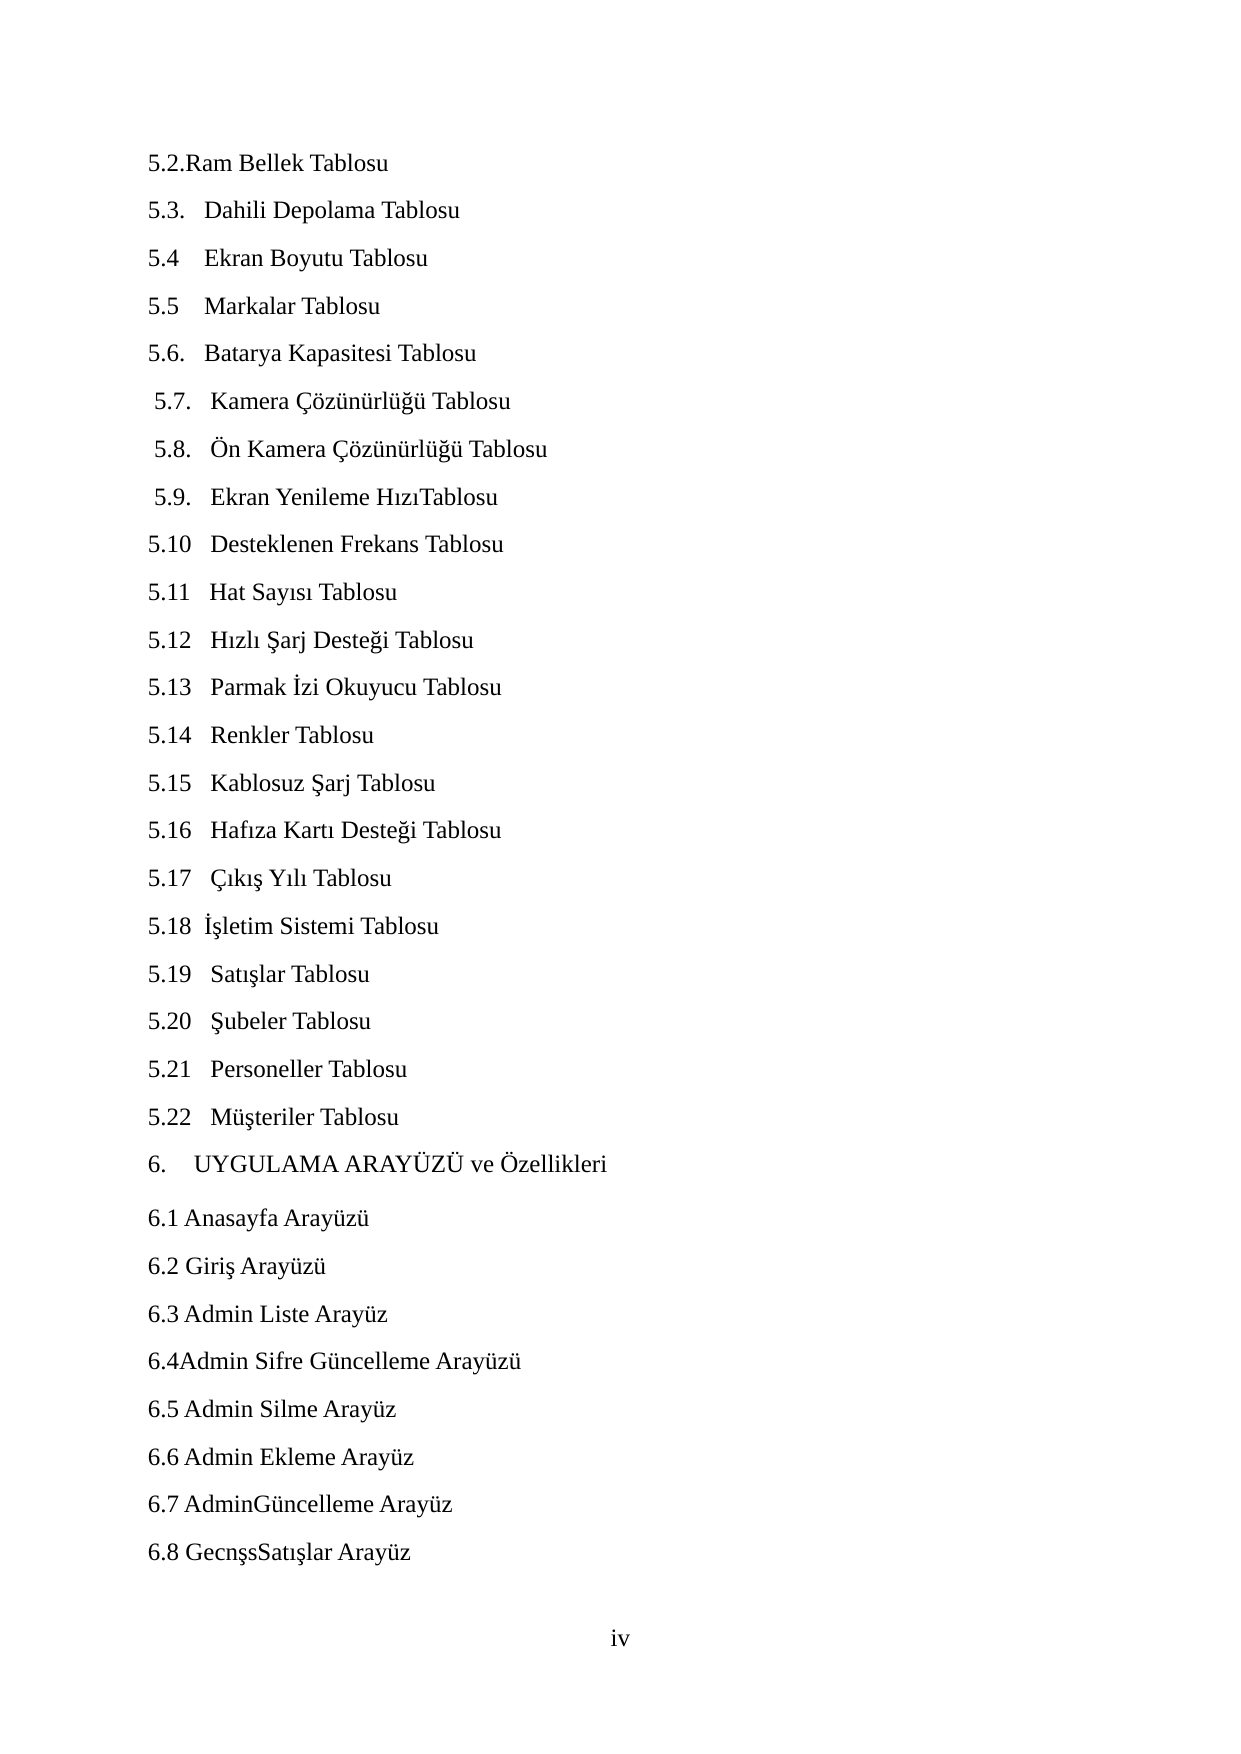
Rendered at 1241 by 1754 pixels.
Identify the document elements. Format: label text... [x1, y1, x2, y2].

text 5.17 Çıkış Yılı Tablosu [148, 863, 1092, 892]
text 5.10 Desteklenen Frekans Tablosu [148, 529, 1092, 558]
text 6.6 Admin Ekleme Arayüz [148, 1442, 1092, 1471]
text 5.3. Dahili Depolama Tablosu [148, 195, 1092, 224]
text 5.14 Renkler Tablosu [148, 720, 1092, 749]
text 5.22 Müşteriler Tablosu [148, 1102, 1092, 1131]
text 6.5 Admin Silme Arayüz [148, 1394, 1092, 1423]
text 5.7. Kamera Çözünürlüğü Tablosu [148, 386, 1092, 415]
text 6.7 AdminGüncelleme Arayüz [148, 1489, 1092, 1518]
text 5.19 Satışlar Tablosu [148, 959, 1092, 987]
text 5.12 Hızlı Şarj Desteği Tablosu [148, 625, 1092, 653]
text 5.16 Hafıza Kartı Desteği Tablosu [148, 816, 1092, 844]
text 5.8. Ön Kamera Çözünürlüğü Tablosu [148, 434, 1092, 463]
text 6.1 Anasayfa Arayüzü [148, 1203, 1092, 1232]
text 6.3 Admin Liste Arayüz [148, 1299, 1092, 1327]
text 5.5 Markalar Tablosu [148, 291, 1092, 319]
text 5.2.Ram Bellek Tablosu [148, 148, 1092, 176]
text 6. UYGULAMA ARAYÜZÜ ve Özellikleri [148, 1149, 1092, 1178]
text 6.8 GecnşsSatışlar Arayüz [148, 1537, 1092, 1566]
text 6.4Admin Sifre Güncelleme Arayüzü [148, 1346, 1092, 1375]
text 5.18 İşletim Sistemi Tablosu [148, 911, 1092, 940]
text 5.11 Hat Sayısı Tablosu [148, 577, 1092, 606]
text 5.15 Kablosuz Şarj Tablosu [148, 768, 1092, 797]
text 5.4 Ekran Boyutu Tablosu [148, 243, 1092, 272]
text 5.13 Parmak İzi Okuyucu Tablosu [148, 672, 1092, 701]
text 5.20 Şubeler Tablosu [148, 1006, 1092, 1035]
text 5.9. Ekran Yenileme HızıTablosu [148, 482, 1092, 510]
text 5.6. Batarya Kapasitesi Tablosu [148, 338, 1092, 367]
text 5.21 Personeller Tablosu [148, 1054, 1092, 1083]
text 6.2 Giriş Arayüzü [148, 1251, 1092, 1280]
